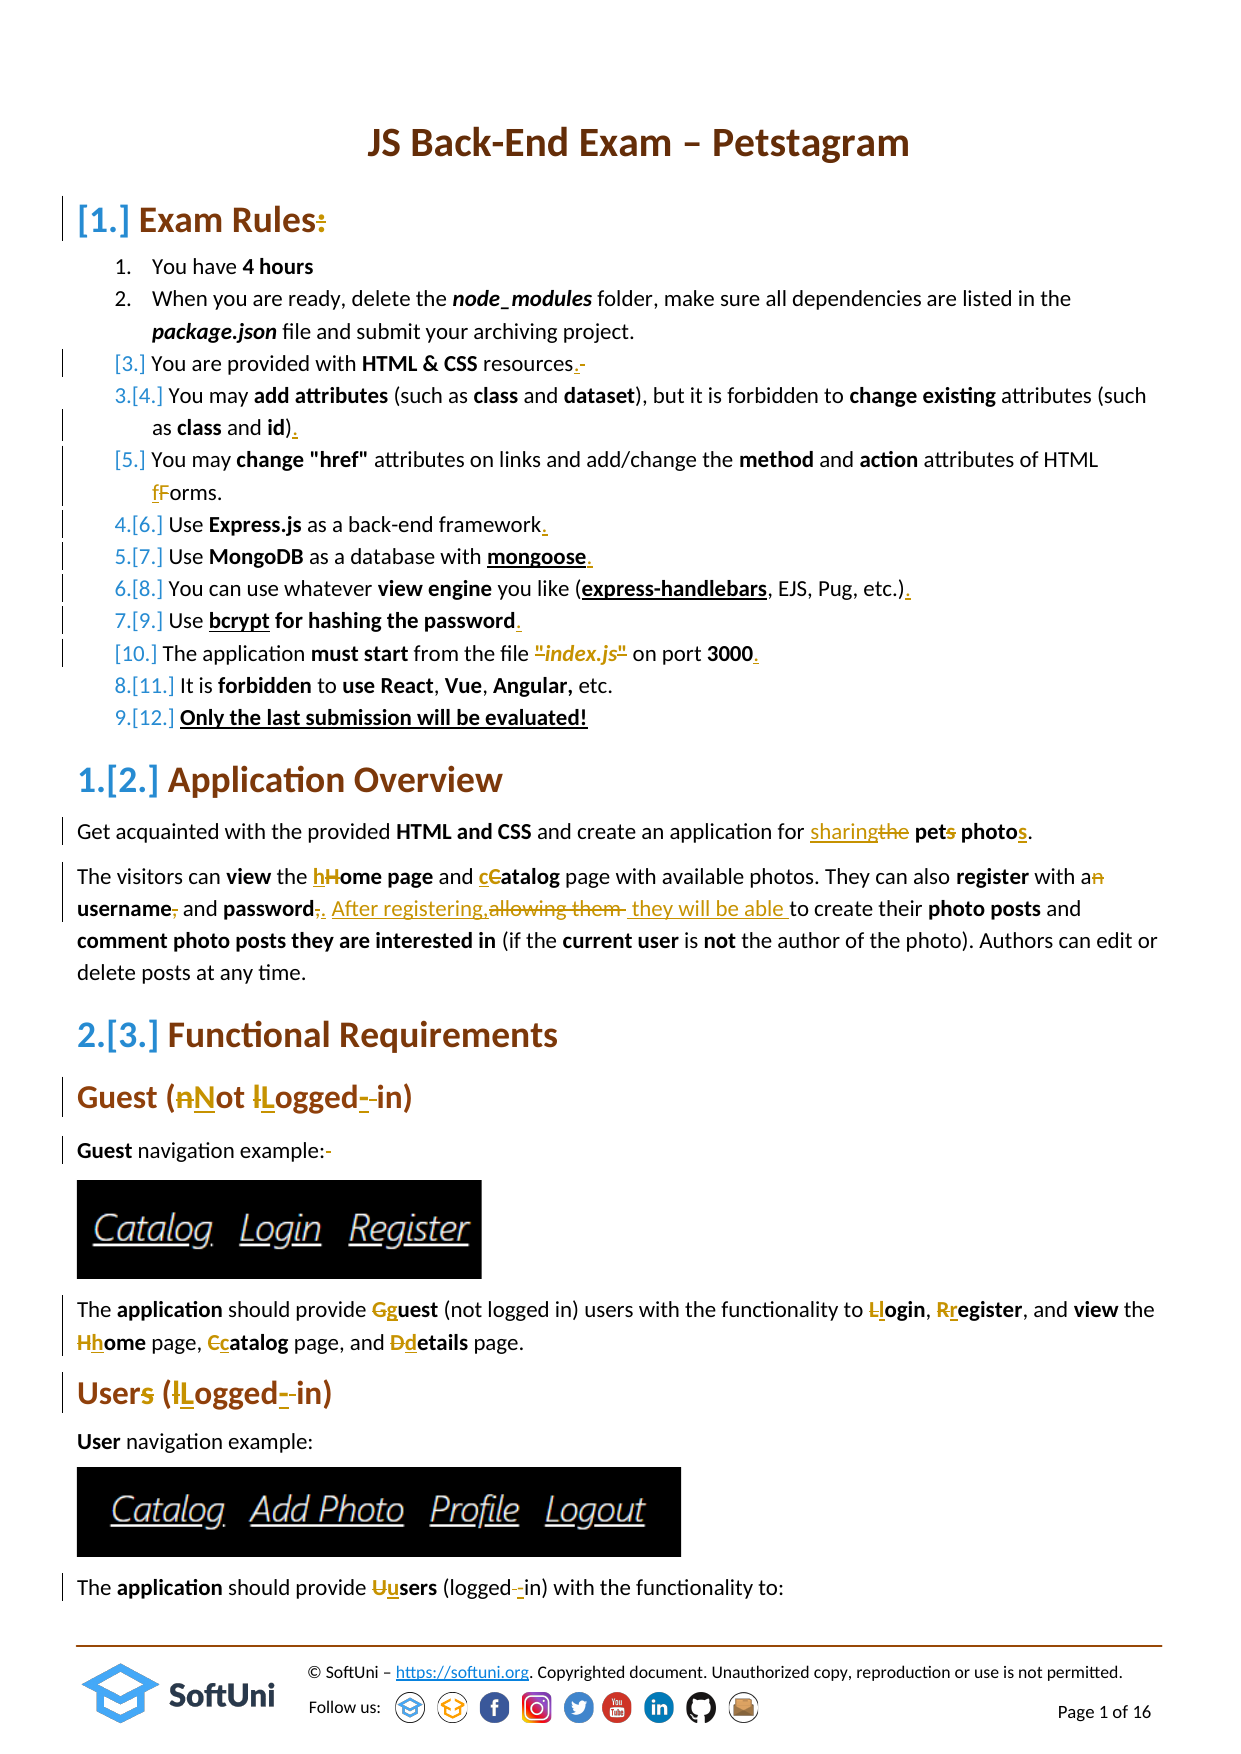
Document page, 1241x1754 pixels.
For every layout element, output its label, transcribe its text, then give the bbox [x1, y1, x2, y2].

list When you are ready, delete the node_modules folder, make sure all dependencies are listed in the package.json file and submit your archiving project. [114, 284, 1163, 345]
picture [665, 1714, 674, 1723]
picture [602, 1692, 632, 1723]
list You may change "href" attributes on links and add/change the method and action attributes of HTML orms. [114, 446, 1163, 506]
text User navigation example: [77, 1427, 1163, 1455]
text The application should provide sers (loggedin) with the functionality to: [77, 1573, 1163, 1601]
picture [728, 1692, 759, 1723]
picture [76, 1467, 682, 1557]
list You may add attributes (such as class and dataset), but it is forbidden to change existing attributes (such as class and id) [114, 381, 1163, 441]
text Get acquainted with the provided HTML and CSS and create an application for pet photo. [77, 817, 1163, 845]
subtitle Application Overview [77, 756, 1163, 802]
list The application must start from the file index.js on port 3000 [114, 639, 1163, 667]
picture [479, 1692, 510, 1723]
picture [76, 1180, 482, 1279]
subtitle Exam Rules [77, 196, 1163, 241]
picture [75, 1658, 281, 1729]
picture [564, 1692, 594, 1723]
list Only the last submission will be evaluated! [114, 703, 1163, 731]
list Use MongoDB as a database with mongoose [114, 542, 1163, 570]
subtitle Functional Requirements [77, 1011, 1163, 1057]
text The application should provide uest (not logged in) users with the functionality to ogin, egister, and view the ome page, аtalog page, and etails page. [77, 1295, 1163, 1356]
picture [644, 1714, 653, 1723]
picture [686, 1692, 716, 1723]
text The visitors can view the ome page and atalog page with available photos. They can also register with a username and password to create their photo posts and comment photo posts they are interested in (if the current user is not the author of the photo). Authors can edit or delete posts at any time. [77, 862, 1163, 986]
subtitle JS Back-End Exam – Petstagram [114, 116, 1163, 167]
picture [437, 1692, 468, 1723]
picture [395, 1692, 425, 1723]
picture [522, 1692, 552, 1723]
subtitle User (oggedin) [77, 1372, 1163, 1413]
list It is forbidden to use React, Vue, Angular, etc. [114, 671, 1163, 699]
list Guest navigation example: [77, 1136, 1163, 1164]
list You have 4 hours [114, 252, 1163, 280]
list You can use whatever view engine you like (express-handlebars, EJS, Pug, etc.) [114, 574, 1163, 602]
picture [665, 1692, 674, 1701]
list Use bcrypt for hashing the password [114, 606, 1163, 634]
picture [658, 1705, 667, 1714]
list You are provided with HTML & CSS resources [114, 349, 1163, 377]
picture [644, 1692, 653, 1701]
list Use Express.js as a back-end framework [114, 510, 1163, 538]
subtitle Guest (ot oggedin) [77, 1077, 1163, 1117]
